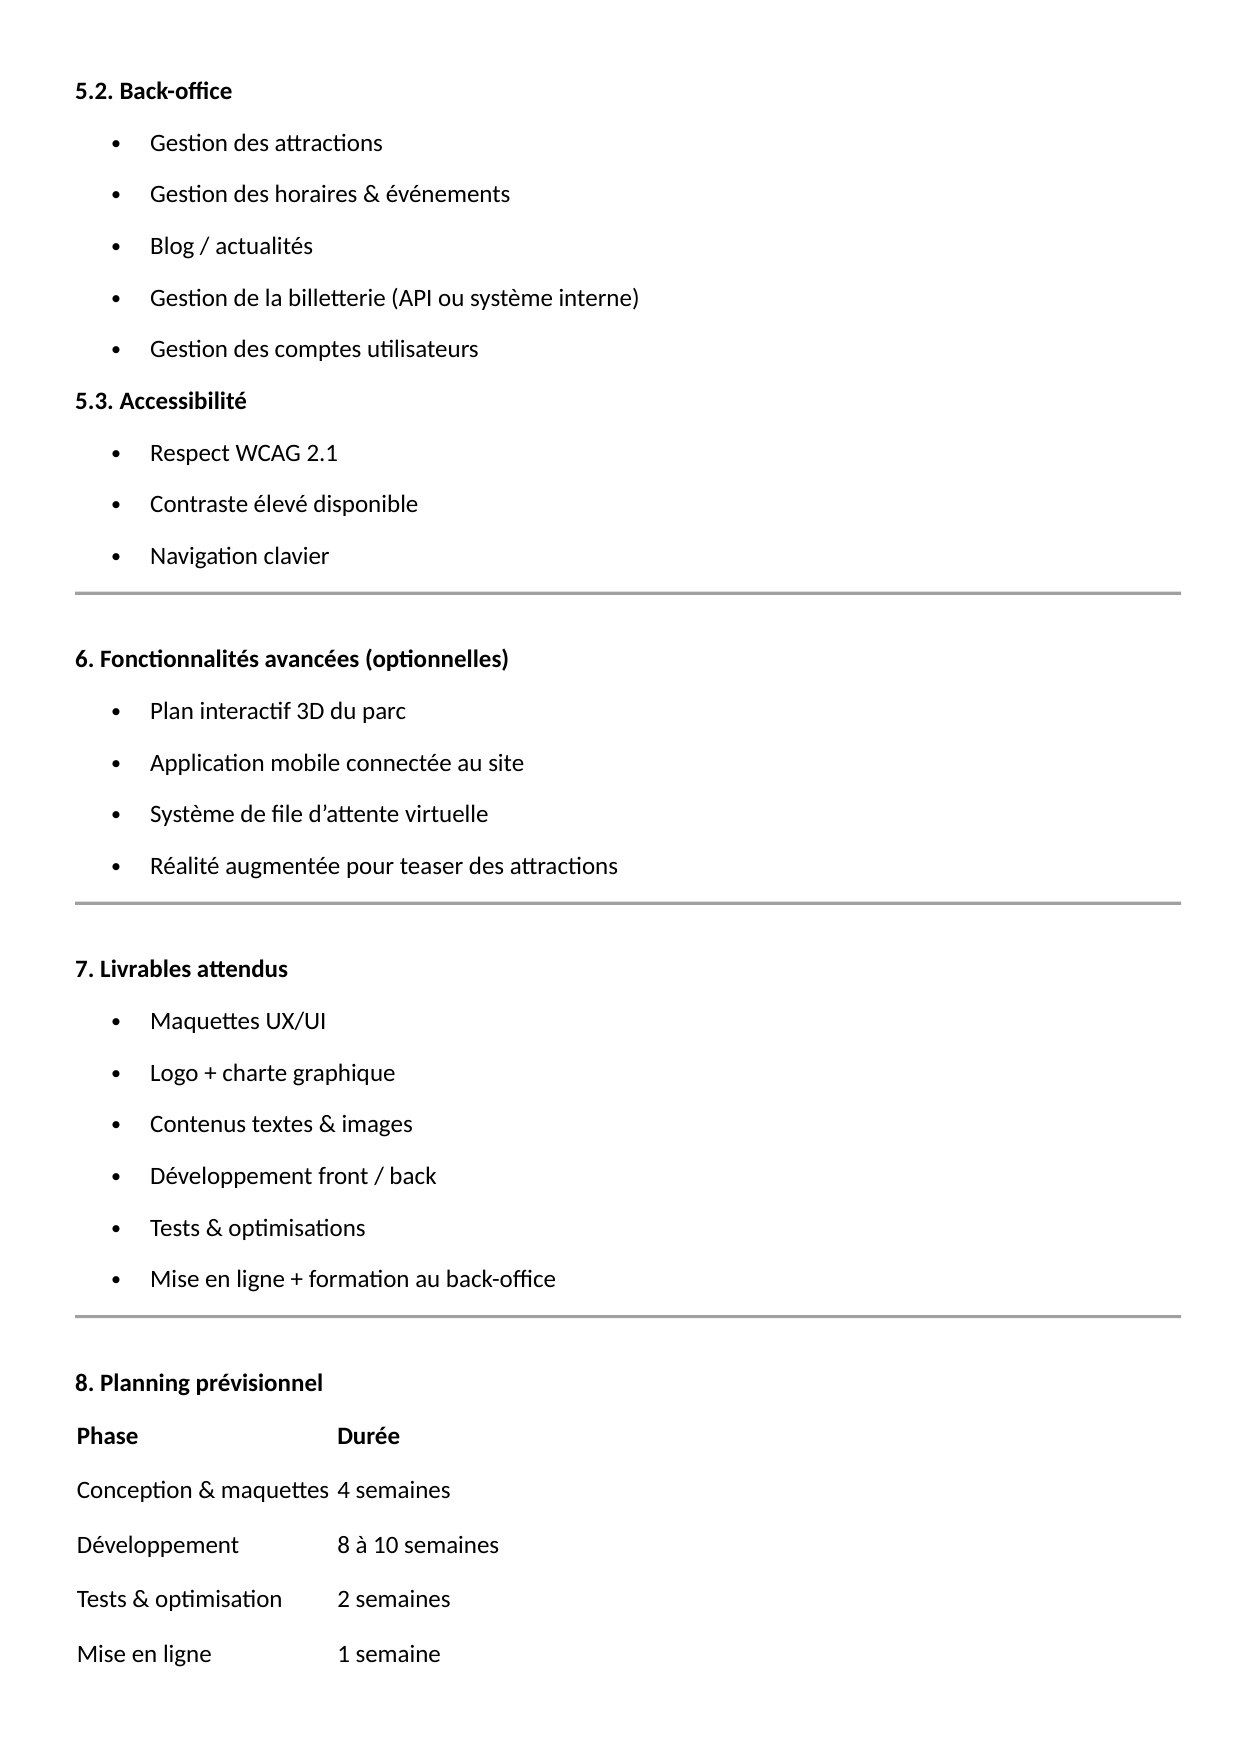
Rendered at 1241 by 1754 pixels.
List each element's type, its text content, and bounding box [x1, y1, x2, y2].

list Développement front / back [112, 1160, 1181, 1191]
table_header Durée [336, 1418, 506, 1473]
list Respect WCAG 2.1 [112, 437, 1181, 467]
list Contenus textes & images [112, 1108, 1181, 1139]
table_cell 8 à 10 semaines [336, 1528, 506, 1582]
list Gestion des attractions [112, 127, 1181, 157]
list Gestion des comptes utilisateurs [112, 333, 1181, 364]
list Réalité augmentée pour teaser des attractions [112, 850, 1181, 881]
list Tests & optimisations [112, 1212, 1181, 1242]
list Application mobile connectée au site [112, 747, 1181, 777]
table_cell Conception & maquettes [75, 1473, 336, 1527]
list Gestion des horaires & événements [112, 178, 1181, 209]
list Système de file d’attente virtuelle [112, 798, 1181, 829]
list Maquettes UX/UI [112, 1005, 1181, 1036]
table_cell 1 semaine [336, 1637, 506, 1691]
table_header Phase [75, 1418, 336, 1473]
table_cell 4 semaines [336, 1473, 506, 1527]
table_cell Mise en ligne [75, 1637, 336, 1691]
text 5.2. Back-office [75, 75, 1181, 106]
table_cell 2 semaines [336, 1582, 506, 1637]
list Plan interactif 3D du parc [112, 695, 1181, 726]
list Logo + charte graphique [112, 1057, 1181, 1087]
text 7. Livrables attendus [75, 953, 1181, 984]
table_cell Développement [75, 1528, 336, 1582]
text 6. Fonctionnalités avancées (optionnelles) [75, 643, 1181, 674]
text 5.3. Accessibilité [75, 385, 1181, 416]
list Mise en ligne + formation au back-office [112, 1263, 1181, 1294]
list Gestion de la billetterie (API ou système interne) [112, 282, 1181, 312]
list Blog / actualités [112, 230, 1181, 261]
text 8. Planning prévisionnel [75, 1367, 1181, 1397]
list Navigation clavier [112, 540, 1181, 571]
list Contraste élevé disponible [112, 488, 1181, 519]
table_cell Tests & optimisation [75, 1582, 336, 1637]
